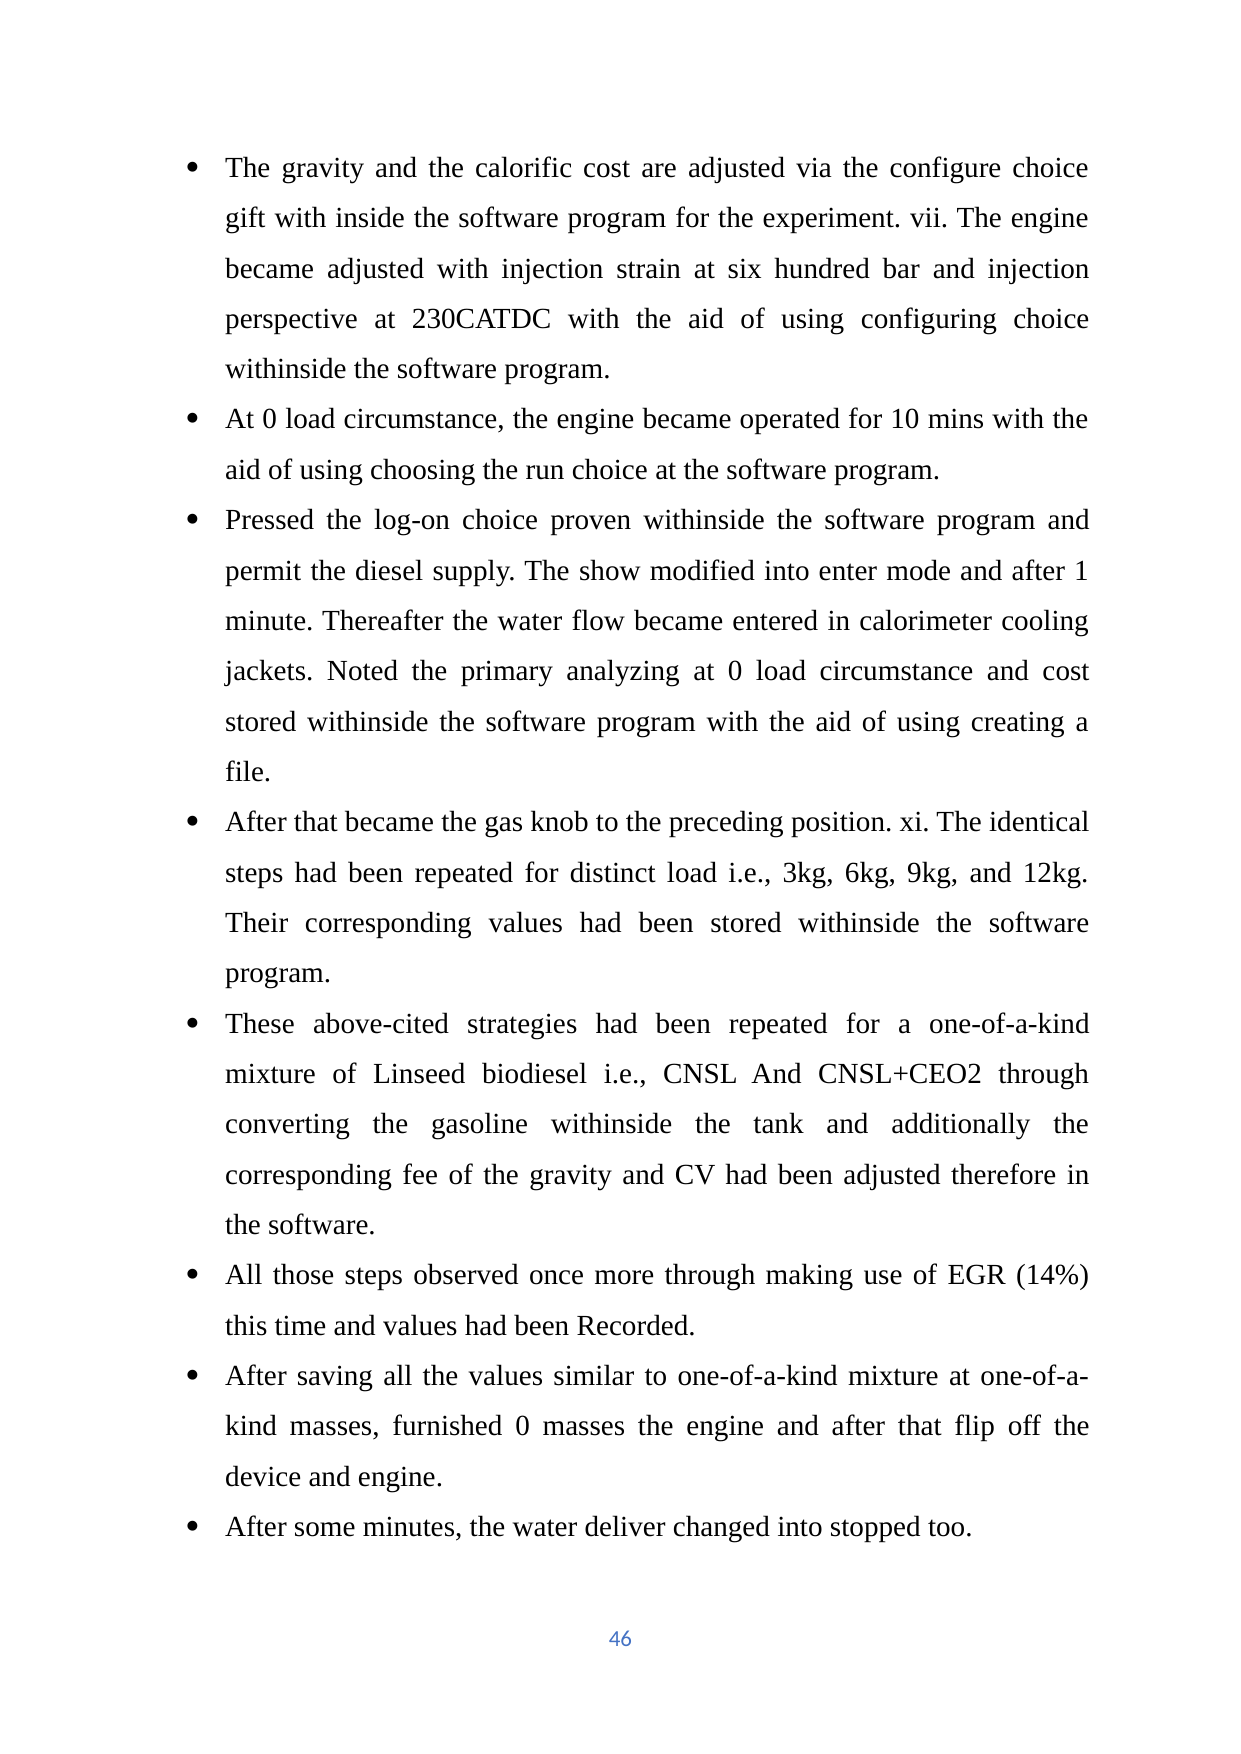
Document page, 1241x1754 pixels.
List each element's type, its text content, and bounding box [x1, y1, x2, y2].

list After some minutes, the water deliver changed into stopped too. [187, 1509, 1090, 1543]
list All those steps observed once more through making use of EGR (14%) this time and values had been Recorded. [187, 1257, 1090, 1341]
list Pressed the log-on choice proven withinside the software program and permit the diesel supply. The show modified into enter mode and after 1 minute. Thereafter the water flow became entered in calorimeter cooling jackets. Noted the primary analyzing at 0 load circumstance and cost stored withinside the software program with the aid of using creating a file. [187, 502, 1090, 788]
list These above-cited strategies had been repeated for a one-of-a-kind mixture of Linseed biodiesel i.e., CNSL And CNSL+CEO2 through converting the gasoline withinside the tank and additionally the corresponding fee of the gravity and CV had been adjusted therefore in the software. [187, 1006, 1090, 1241]
list After that became the gas knob to the preceding position. xi. The identical steps had been repeated for distinct load i.e., 3kg, 6kg, 9kg, and 12kg. Their corresponding values had been stored withinside the software program. [187, 804, 1090, 989]
list The gravity and the calorific cost are adjusted via the configure choice gift with inside the software program for the experiment. vii. The engine became adjusted with injection strain at six hundred bar and injection perspective at 230CATDC with the aid of using configuring choice withinside the software program. [187, 150, 1090, 385]
list At 0 load circumstance, the engine became operated for 10 mins with the aid of using choosing the run choice at the software program. [187, 402, 1090, 486]
list After saving all the values similar to one-of-a-kind mixture at one-of-a-kind masses, furnished 0 masses the engine and after that flip off the device and engine. [187, 1358, 1090, 1492]
